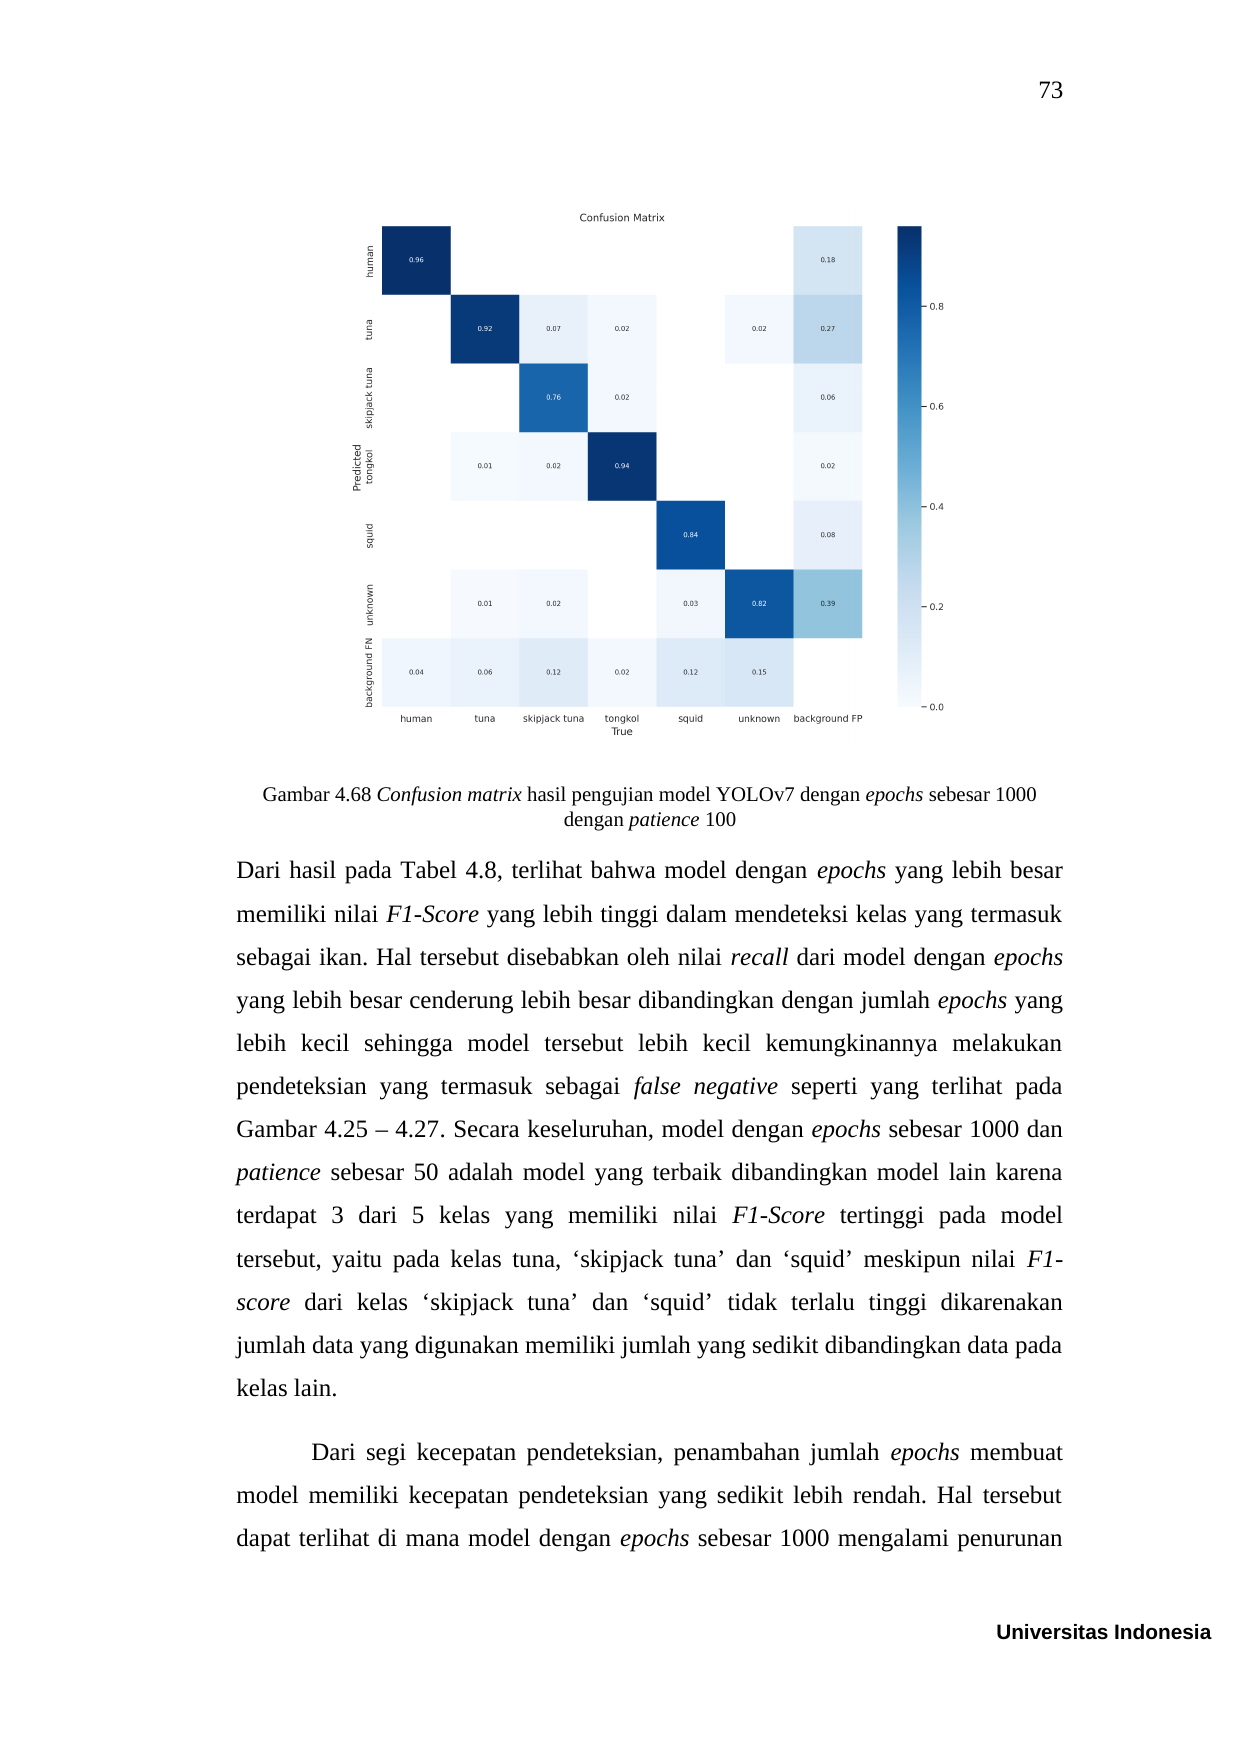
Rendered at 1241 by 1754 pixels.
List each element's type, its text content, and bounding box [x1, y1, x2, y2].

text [236, 1437, 1063, 1552]
picture [348, 202, 951, 748]
text Dari hasil pada Tabel 4.8, terlihat bahwa model dengan epochs yang lebih besar memiliki nilai F1-Score yang lebih tinggi dalam mendeteksi kelas yang termasuk sebagai ikan. Hal tersebut disebabkan oleh nilai recall dari model dengan epochs yang lebih besar cenderung lebih besar dibandingkan dengan jumlah epochs yang lebih kecil sehingga model tersebut lebih kecil kemungkinannya melakukan pendeteksian yang termasuk sebagai false negative seperti yang terlihat pada Gambar 4.25 – 4.27. Secara keseluruhan, model dengan epochs sebesar 1000 dan patience sebesar 50 adalah model yang terbaik dibandingkan model lain karena terdapat 3 dari 5 kelas yang memiliki nilai F1-Score tertinggi pada model tersebut, yaitu pada kelas tuna, ‘skipjack tuna’ dan ‘squid’ meskipun nilai F1-score dari kelas ‘skipjack tuna’ dan ‘squid’ tidak terlalu tinggi dikarenakan jumlah data yang digunakan memiliki jumlah yang sedikit dibandingkan data pada kelas lain. [236, 856, 1063, 1402]
